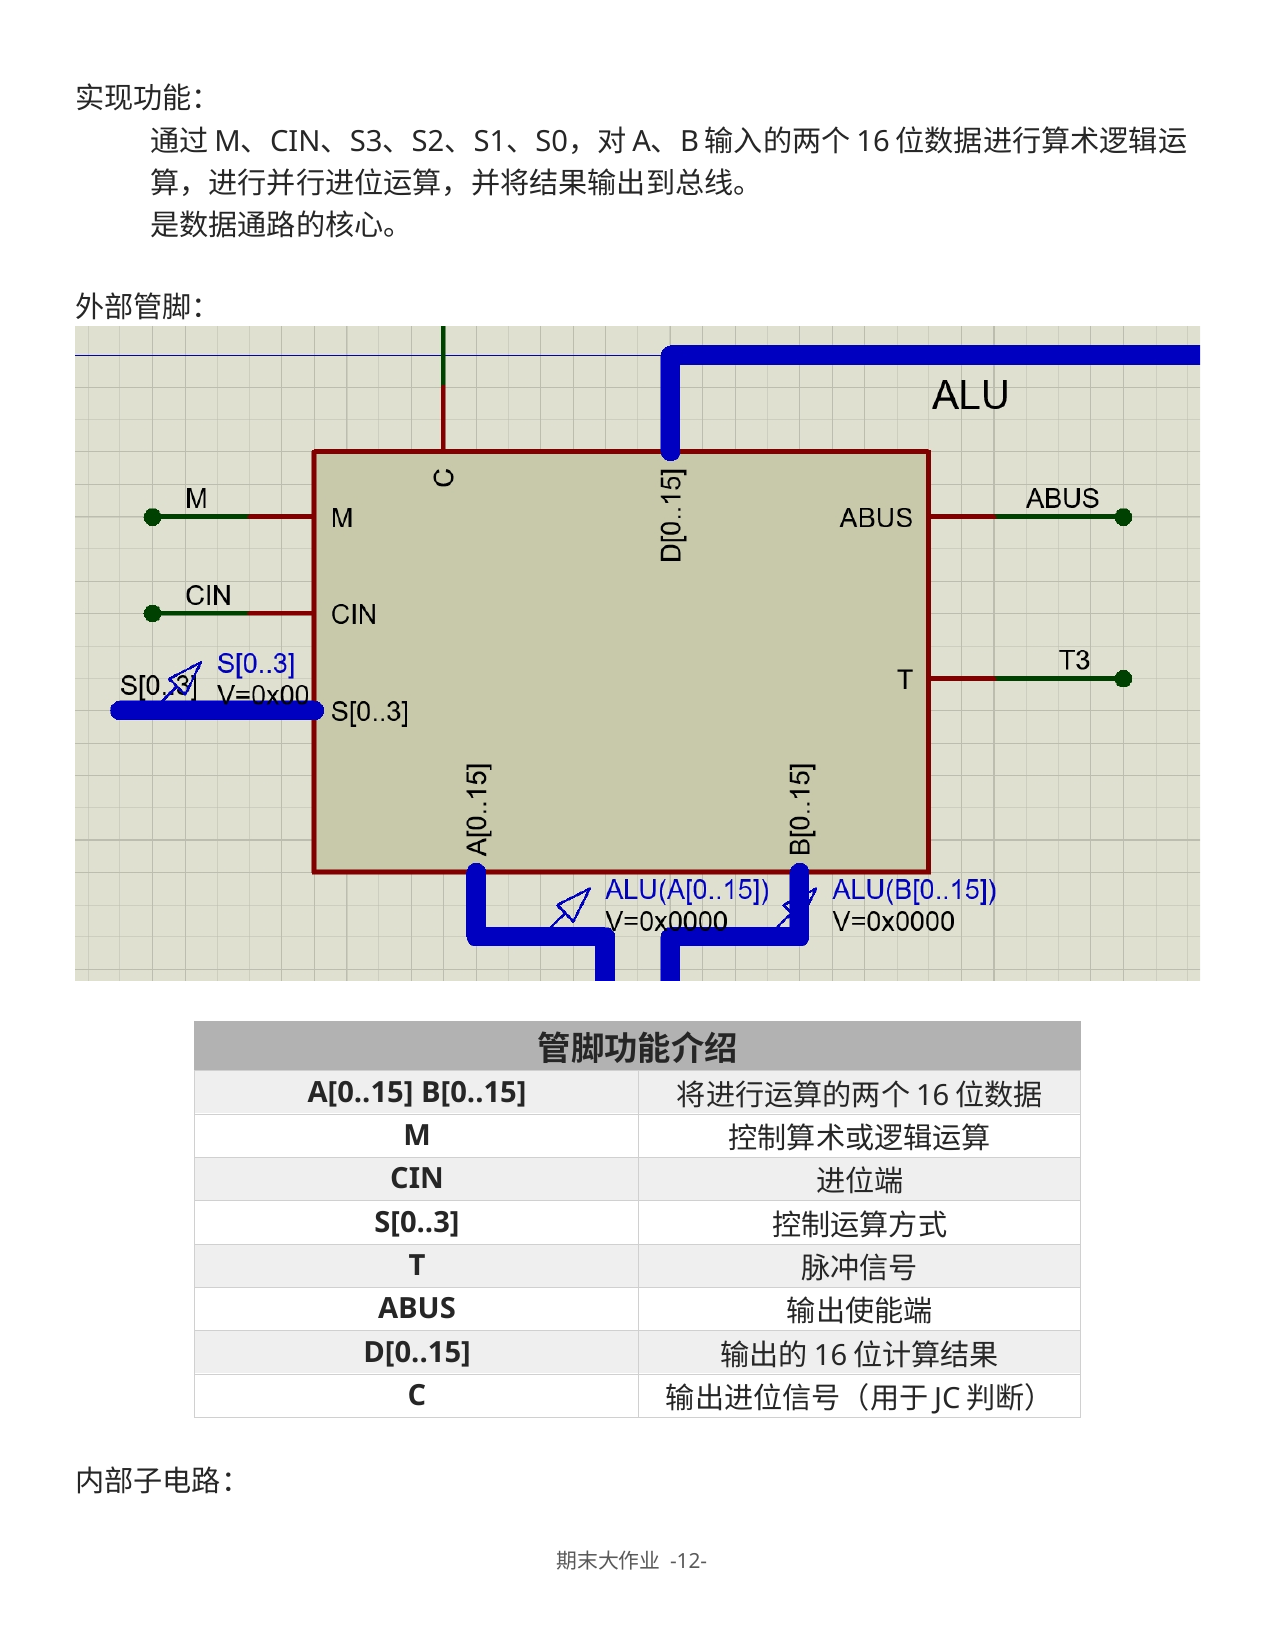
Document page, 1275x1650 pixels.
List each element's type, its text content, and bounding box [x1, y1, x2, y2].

table_cell 将进行运算的两个16位数据 [639, 1071, 1080, 1113]
text 通过M、CIN、S3、S2、S1、S0，对A、B输入的两个16位数据进行算术逻辑运算，进行并行进位运算，并将结果输出到总线。 [150, 117, 1200, 202]
text 外部管脚： [75, 284, 1200, 326]
table_header 管脚功能介绍 [195, 1022, 1080, 1070]
table_cell 进位端 [639, 1158, 1080, 1200]
table_cell 控制算术或逻辑运算 [639, 1115, 1080, 1157]
table_cell A[0..15] B[0..15] [195, 1071, 638, 1113]
picture [75, 326, 1200, 981]
table_cell S[0..3] [195, 1201, 638, 1243]
table_cell T [195, 1245, 638, 1287]
table_cell CIN [195, 1158, 638, 1200]
table_cell C [195, 1375, 638, 1417]
table_cell 控制运算方式 [639, 1201, 1080, 1243]
text 内部子电路： [75, 1458, 1200, 1500]
table_cell D[0..15] [195, 1331, 638, 1373]
table_cell 脉冲信号 [639, 1245, 1080, 1287]
table_cell 输出使能端 [639, 1288, 1080, 1330]
table_cell ABUS [195, 1288, 638, 1330]
table_cell M [195, 1115, 638, 1157]
table_cell 输出进位信号（用于JC判断） [639, 1375, 1080, 1417]
table_cell 输出的16位计算结果 [639, 1331, 1080, 1373]
text 实现功能： [75, 75, 1200, 117]
text 是数据通路的核心。 [150, 202, 1200, 244]
